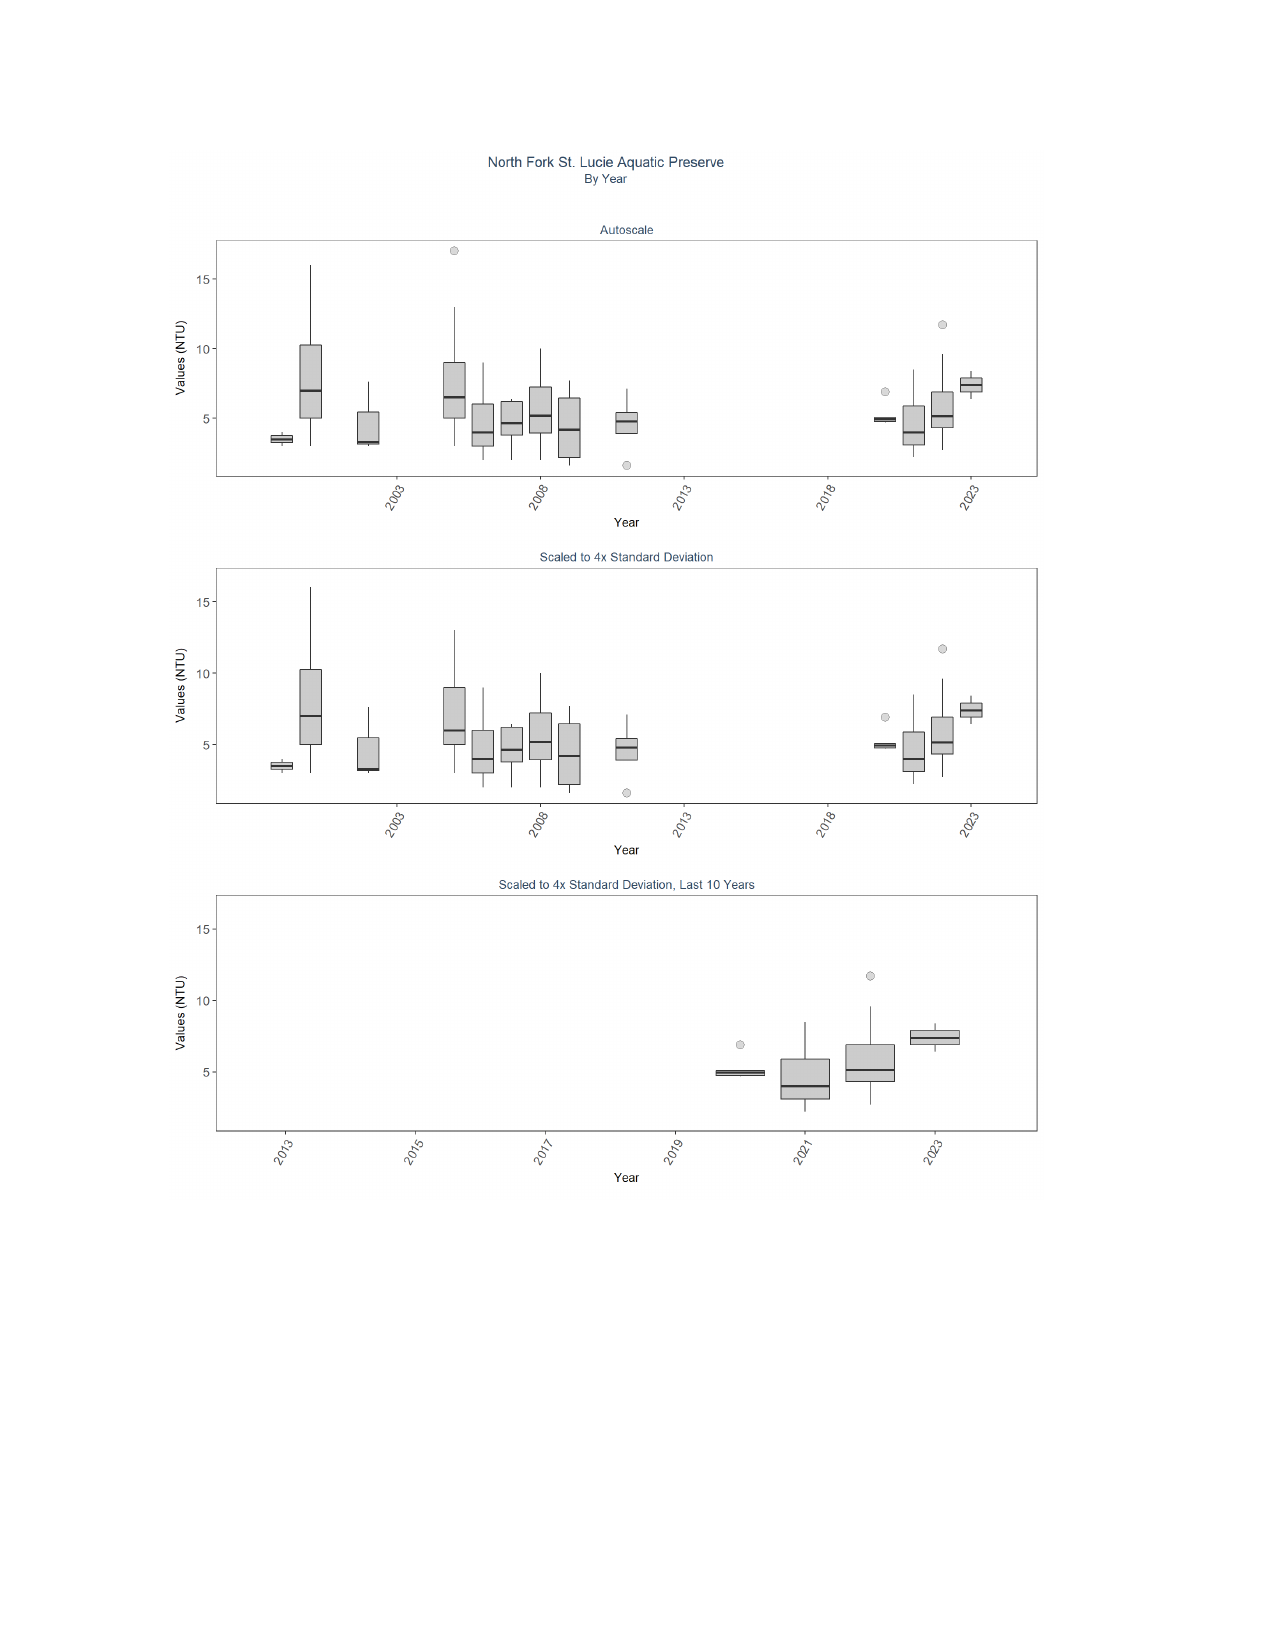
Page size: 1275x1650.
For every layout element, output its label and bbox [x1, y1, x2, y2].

picture [168, 150, 1044, 1200]
